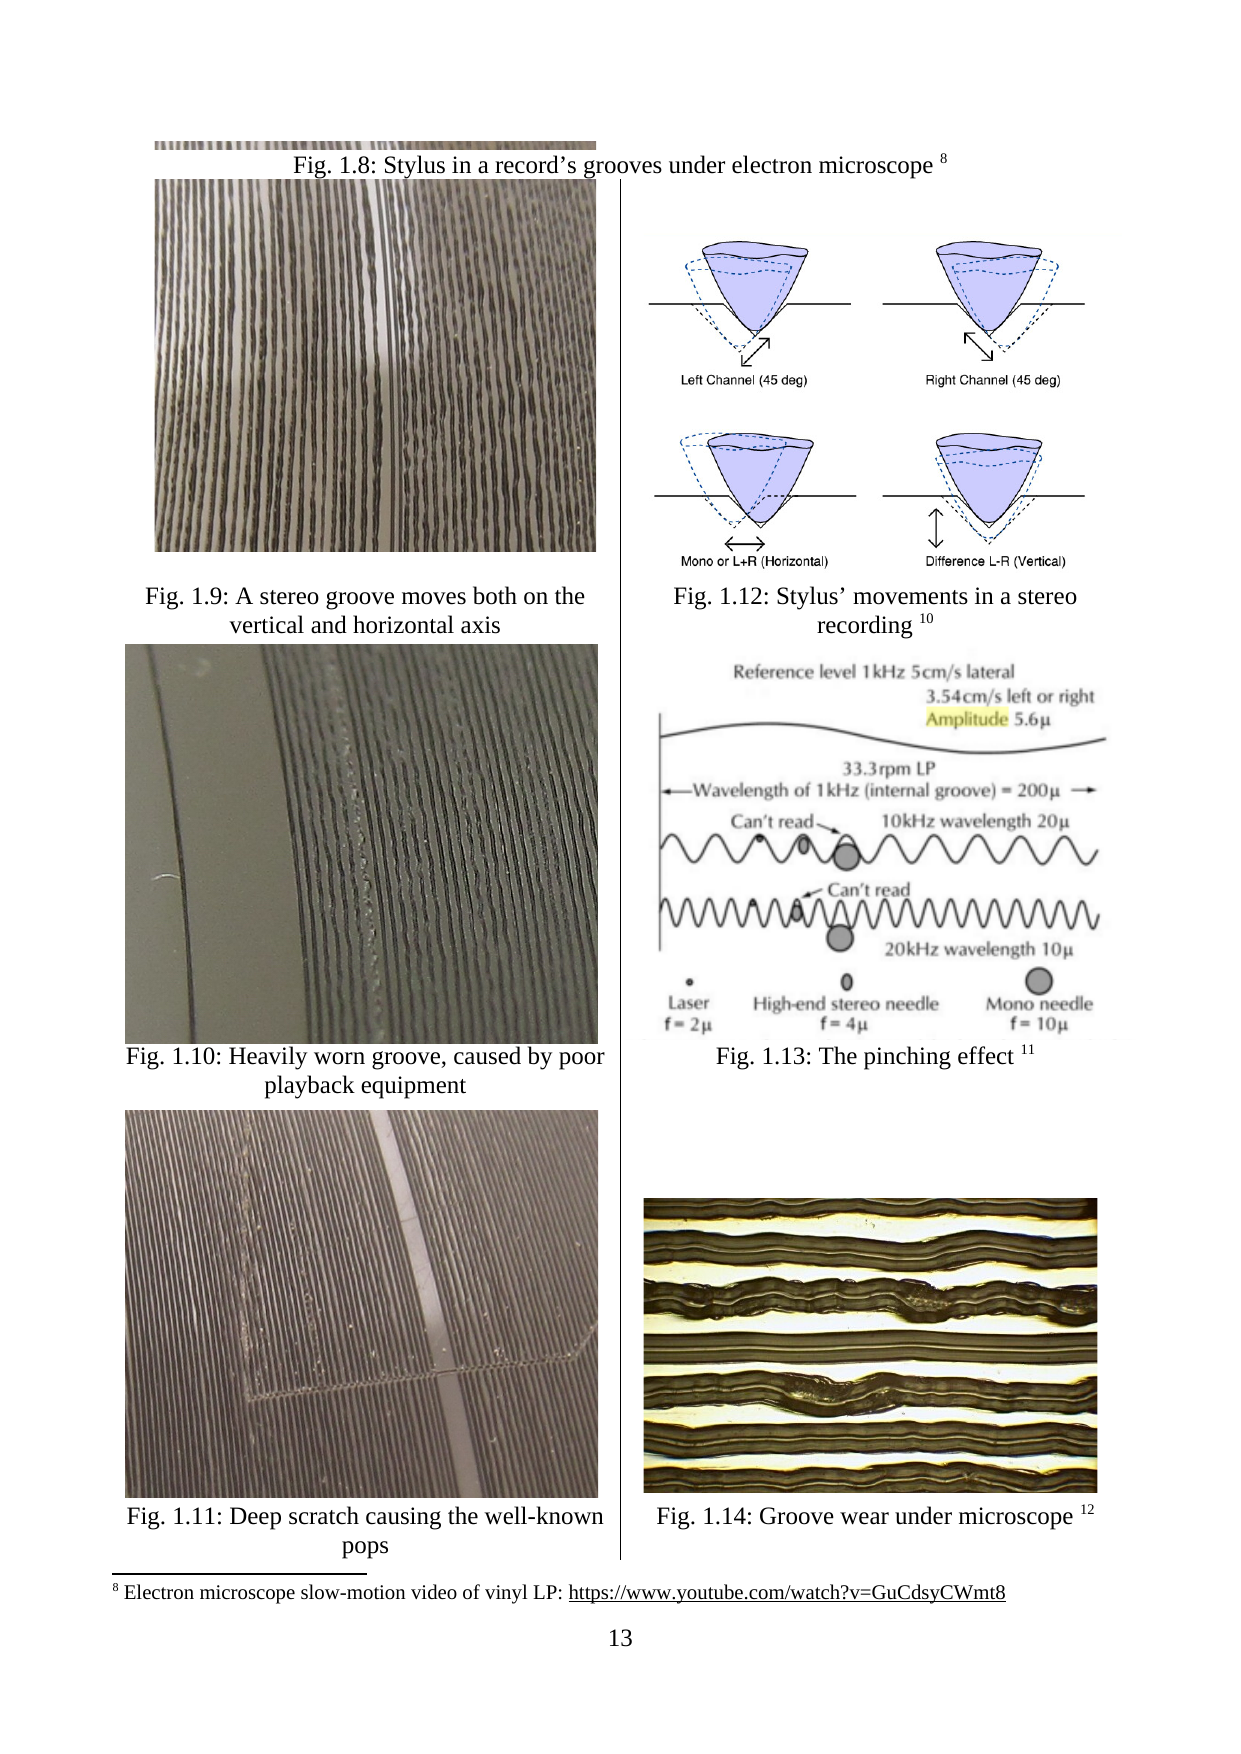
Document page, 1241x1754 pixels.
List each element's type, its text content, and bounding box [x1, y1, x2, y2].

picture [125, 644, 598, 1044]
picture [125, 1110, 599, 1498]
picture [154, 179, 597, 552]
picture [643, 233, 1122, 579]
text Fig. 1.14: Groove wear under microscope 12 [622, 1501, 1128, 1530]
picture [154, 141, 597, 150]
text Fig. 1.9: A stereo groove moves both on the vertical and horizontal axis [112, 581, 618, 639]
text recording 10 [622, 610, 1128, 639]
text Fig. 1.13: The pinching effect 11 [622, 1041, 1128, 1070]
text Fig. 1.10: Heavily worn groove, caused by poor playback equipment [112, 1041, 618, 1099]
text Fig. 1.11: Deep scratch causing the well-known pops [112, 1501, 618, 1559]
text Fig. 1.8: Stylus in a record’s grooves under electron microscope [112, 150, 1128, 179]
picture [624, 645, 1147, 1040]
text Fig. 1.12: Stylus’ movements in a stereo [622, 581, 1128, 610]
picture [643, 1198, 1098, 1494]
